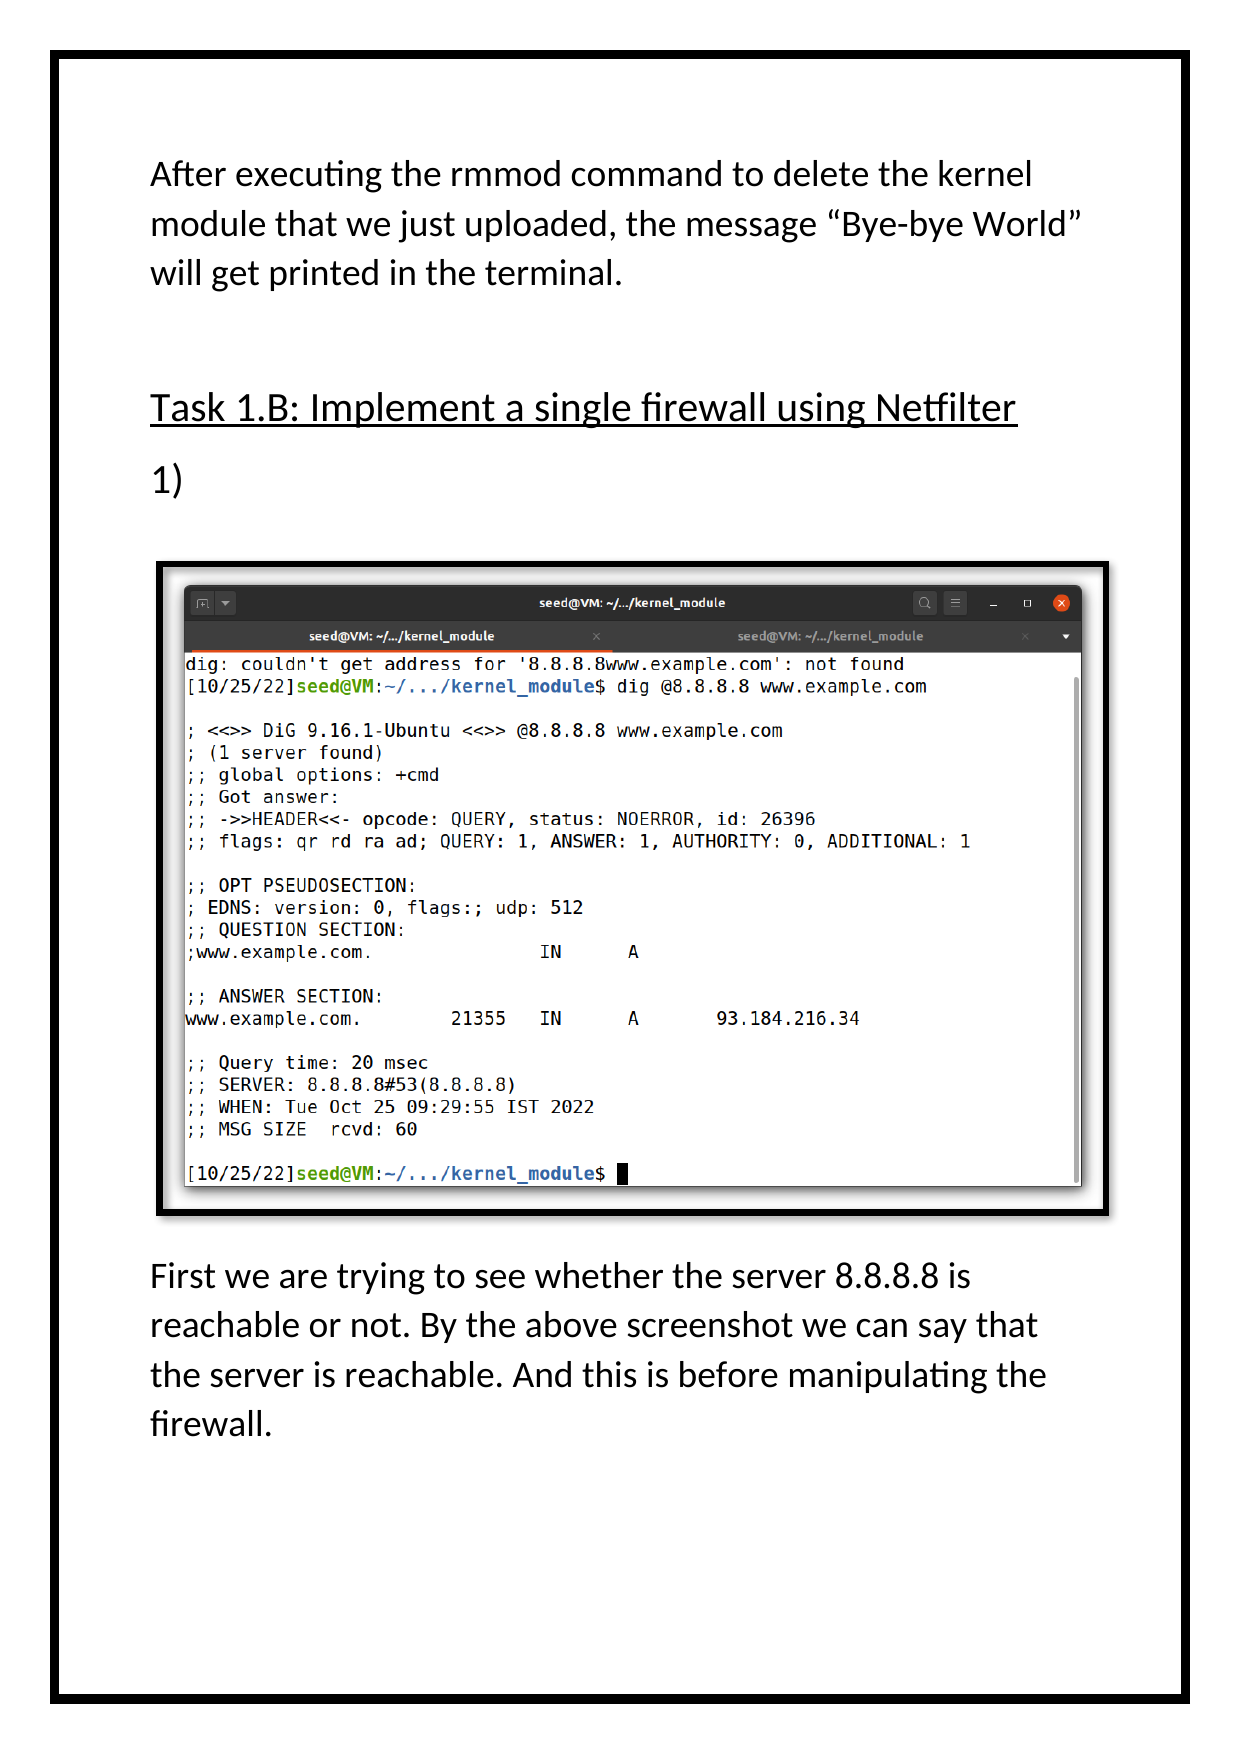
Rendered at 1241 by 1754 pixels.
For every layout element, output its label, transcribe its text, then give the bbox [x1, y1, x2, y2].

text 1) [150, 453, 1090, 504]
text Task 1.B: Implement a single firewall using Netfilter [150, 381, 1090, 432]
picture [163, 567, 1103, 1209]
text After executing the rmmod command to delete the kernel module that we just uploaded, the message “Bye-bye World” will get printed in the terminal. [150, 150, 1090, 295]
text First we are trying to see whether the server 8.8.8.8 is reachable or not. By the above screenshot we can say that the server is reachable. And this is before manipulating the firewall. [150, 1252, 1090, 1446]
